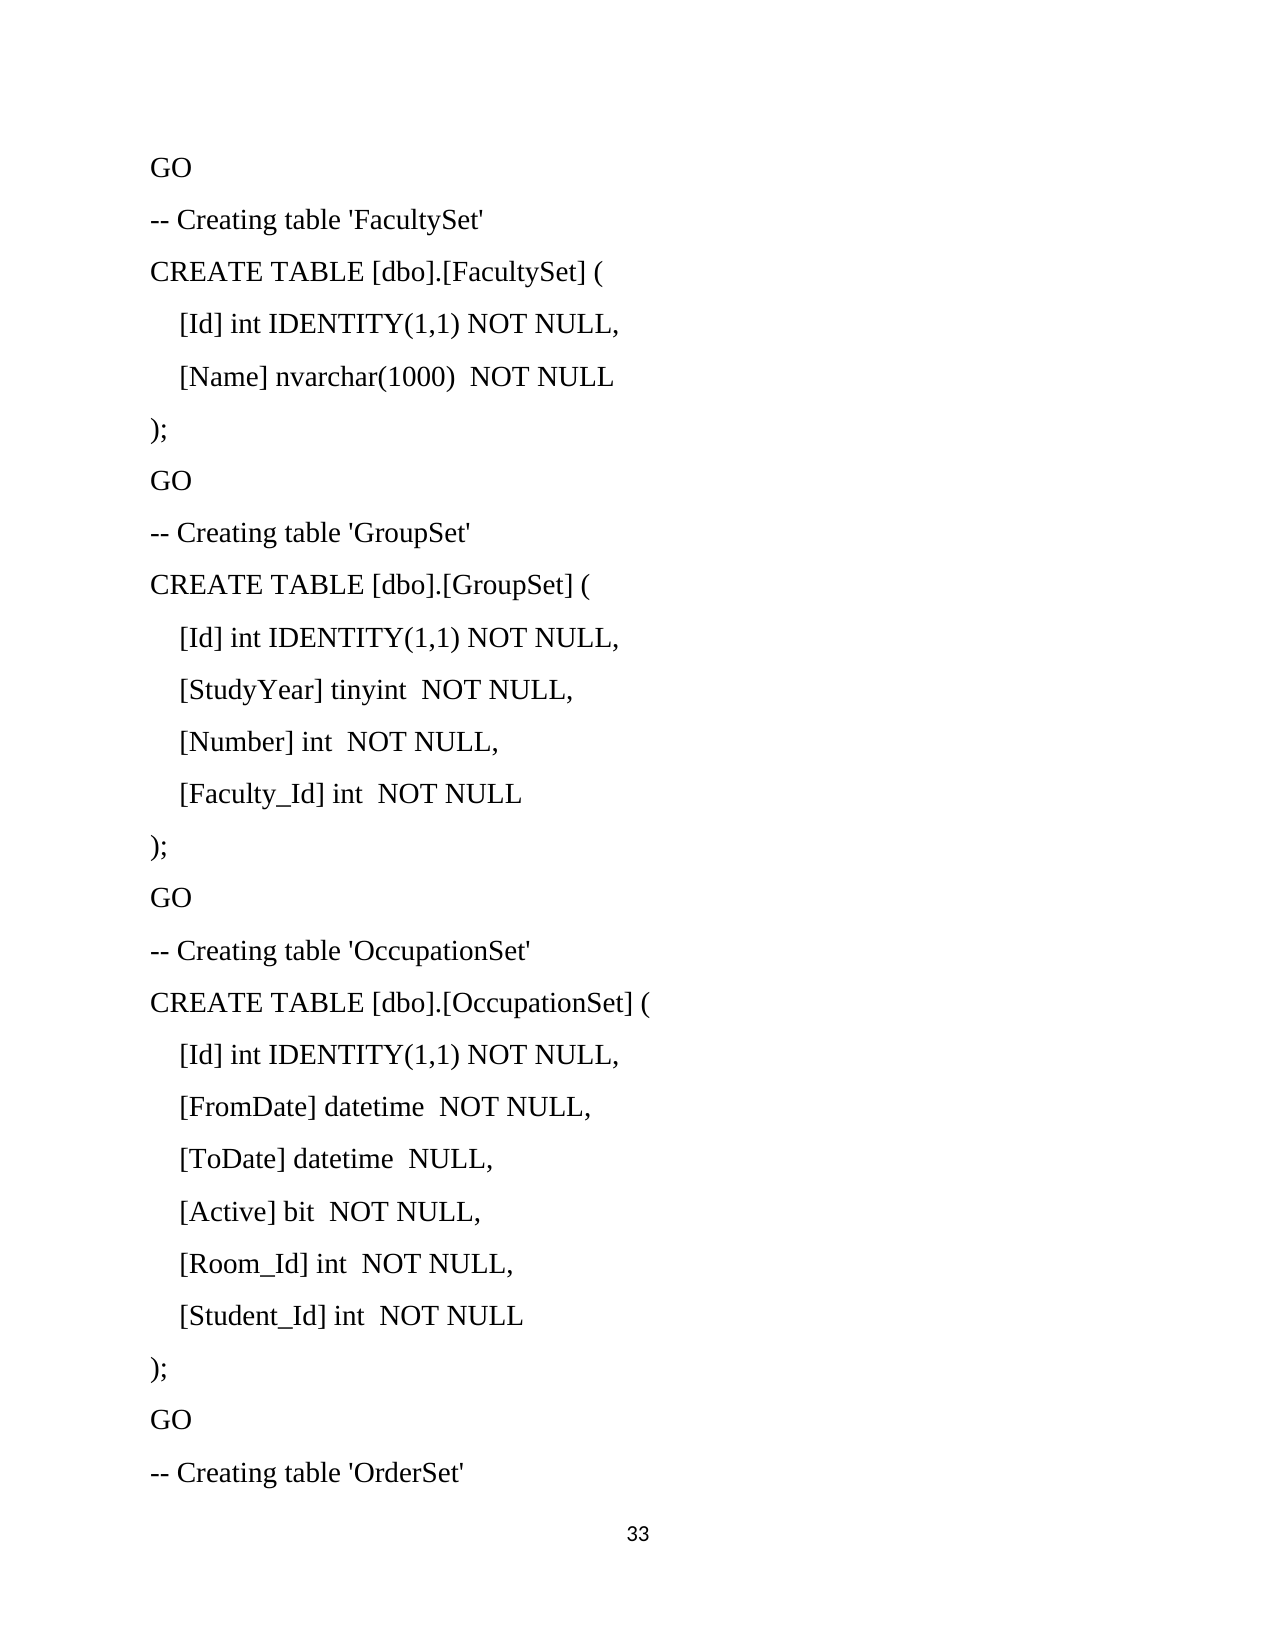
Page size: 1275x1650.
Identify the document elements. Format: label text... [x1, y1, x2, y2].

text CREATE TABLE [dbo].[FacultySet] ( [150, 254, 1125, 288]
text [StudyYear] tinyint NOT NULL, [150, 672, 1125, 705]
text [Room_Id] int NOT NULL, [150, 1246, 1125, 1279]
text GO [150, 150, 1125, 183]
text GO [150, 881, 1125, 914]
text ); [150, 411, 1125, 444]
text [Number] int NOT NULL, [150, 724, 1125, 758]
text -- Creating table 'OrderSet' [150, 1455, 1125, 1488]
text -- Creating table 'GroupSet' [150, 515, 1125, 549]
text [Active] bit NOT NULL, [150, 1194, 1125, 1227]
text [Faculty_Id] int NOT NULL [150, 776, 1125, 810]
text GO [150, 1402, 1125, 1436]
text [ToDate] datetime NULL, [150, 1142, 1125, 1175]
text GO [150, 463, 1125, 497]
text ); [150, 828, 1125, 862]
text [Id] int IDENTITY(1,1) NOT NULL, [150, 307, 1125, 340]
text -- Creating table 'OccupationSet' [150, 933, 1125, 966]
text -- Creating table 'FacultySet' [150, 202, 1125, 236]
text [Name] nvarchar(1000) NOT NULL [150, 359, 1125, 392]
text ); [150, 1350, 1125, 1384]
text [FromDate] datetime NOT NULL, [150, 1089, 1125, 1123]
text [Id] int IDENTITY(1,1) NOT NULL, [150, 1037, 1125, 1071]
text [Student_Id] int NOT NULL [150, 1298, 1125, 1332]
text [Id] int IDENTITY(1,1) NOT NULL, [150, 620, 1125, 653]
text CREATE TABLE [dbo].[GroupSet] ( [150, 567, 1125, 601]
text CREATE TABLE [dbo].[OccupationSet] ( [150, 985, 1125, 1018]
